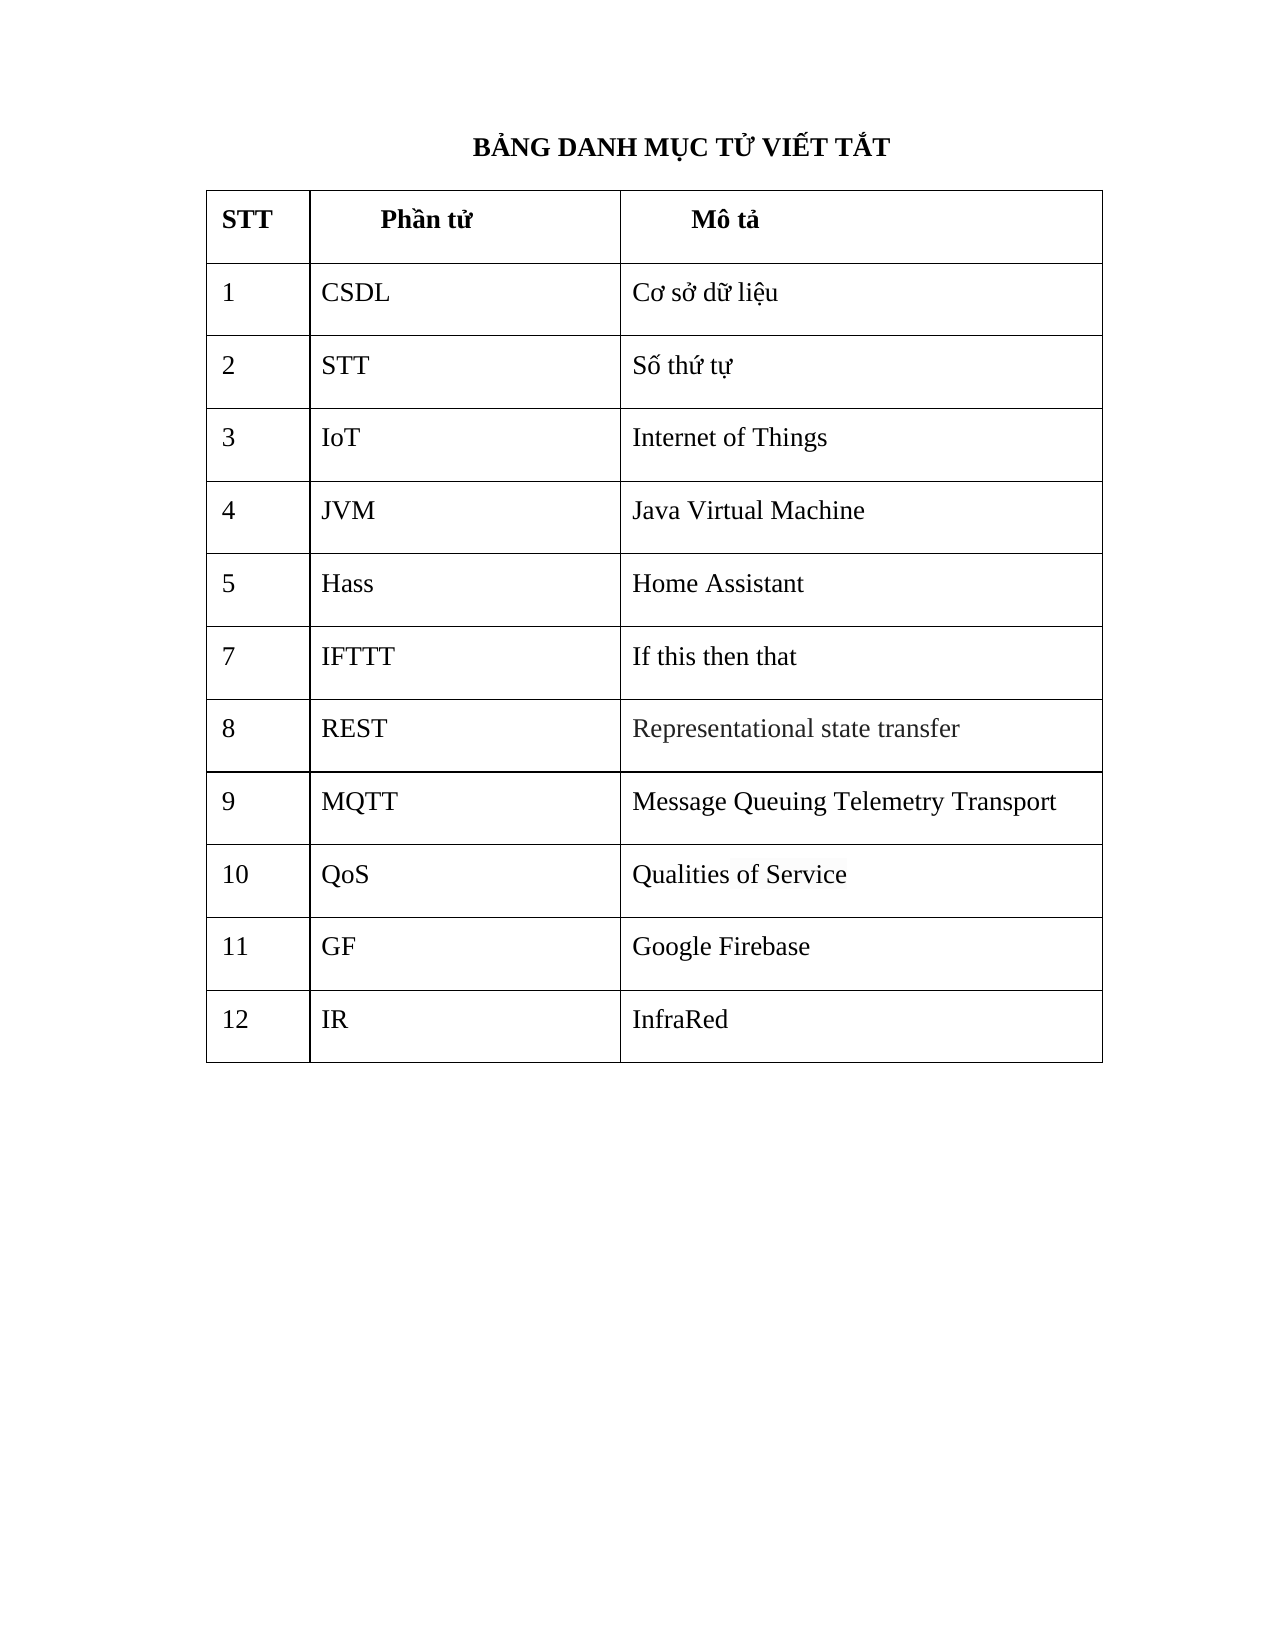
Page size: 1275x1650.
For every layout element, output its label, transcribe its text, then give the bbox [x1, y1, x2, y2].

table_cell GF [311, 918, 620, 989]
table_cell If this then that [621, 627, 1102, 699]
table_cell Message Queuing Telemetry Transport [621, 773, 1102, 844]
table_cell IFTTT [311, 627, 620, 699]
table_cell Java Virtual Machine [621, 482, 1102, 553]
text BẢNG DANH MỤC TỬ VIẾT TẮT [177, 131, 1186, 162]
table_cell 5 [207, 554, 309, 626]
table_cell 1 [207, 264, 309, 335]
table_cell 3 [207, 409, 309, 481]
table_cell IoT [311, 409, 620, 481]
table_cell Số thứ tự [621, 336, 1102, 408]
table_cell 2 [207, 336, 309, 408]
table_header Mô tả [621, 191, 1102, 262]
table_cell CSDL [311, 264, 620, 335]
table_cell 4 [207, 482, 309, 553]
table_cell 8 [207, 700, 309, 771]
table_cell 7 [207, 627, 309, 699]
table_cell MQTT [311, 773, 620, 844]
table_cell JVM [311, 482, 620, 553]
table_header STT [207, 191, 309, 262]
table_cell 12 [207, 991, 309, 1062]
table_cell Internet of Things [621, 409, 1102, 481]
table_header Phần tử [311, 191, 620, 262]
table_cell Hass [311, 554, 620, 626]
table_cell IR [311, 991, 620, 1062]
table_cell 11 [207, 918, 309, 989]
table_cell Cơ sở dữ liệu [621, 264, 1102, 335]
table_cell STT [311, 336, 620, 408]
table_cell Representational state transfer [621, 700, 1102, 771]
table_cell REST [311, 700, 620, 771]
table_cell 10 [207, 845, 309, 917]
table_cell Google Firebase [621, 918, 1102, 989]
table_cell Home Assistant [621, 554, 1102, 626]
table_cell 9 [207, 773, 309, 844]
table_cell QoS [311, 845, 620, 917]
table_cell Qualities of Service [621, 845, 1102, 917]
table_cell InfraRed [621, 991, 1102, 1062]
